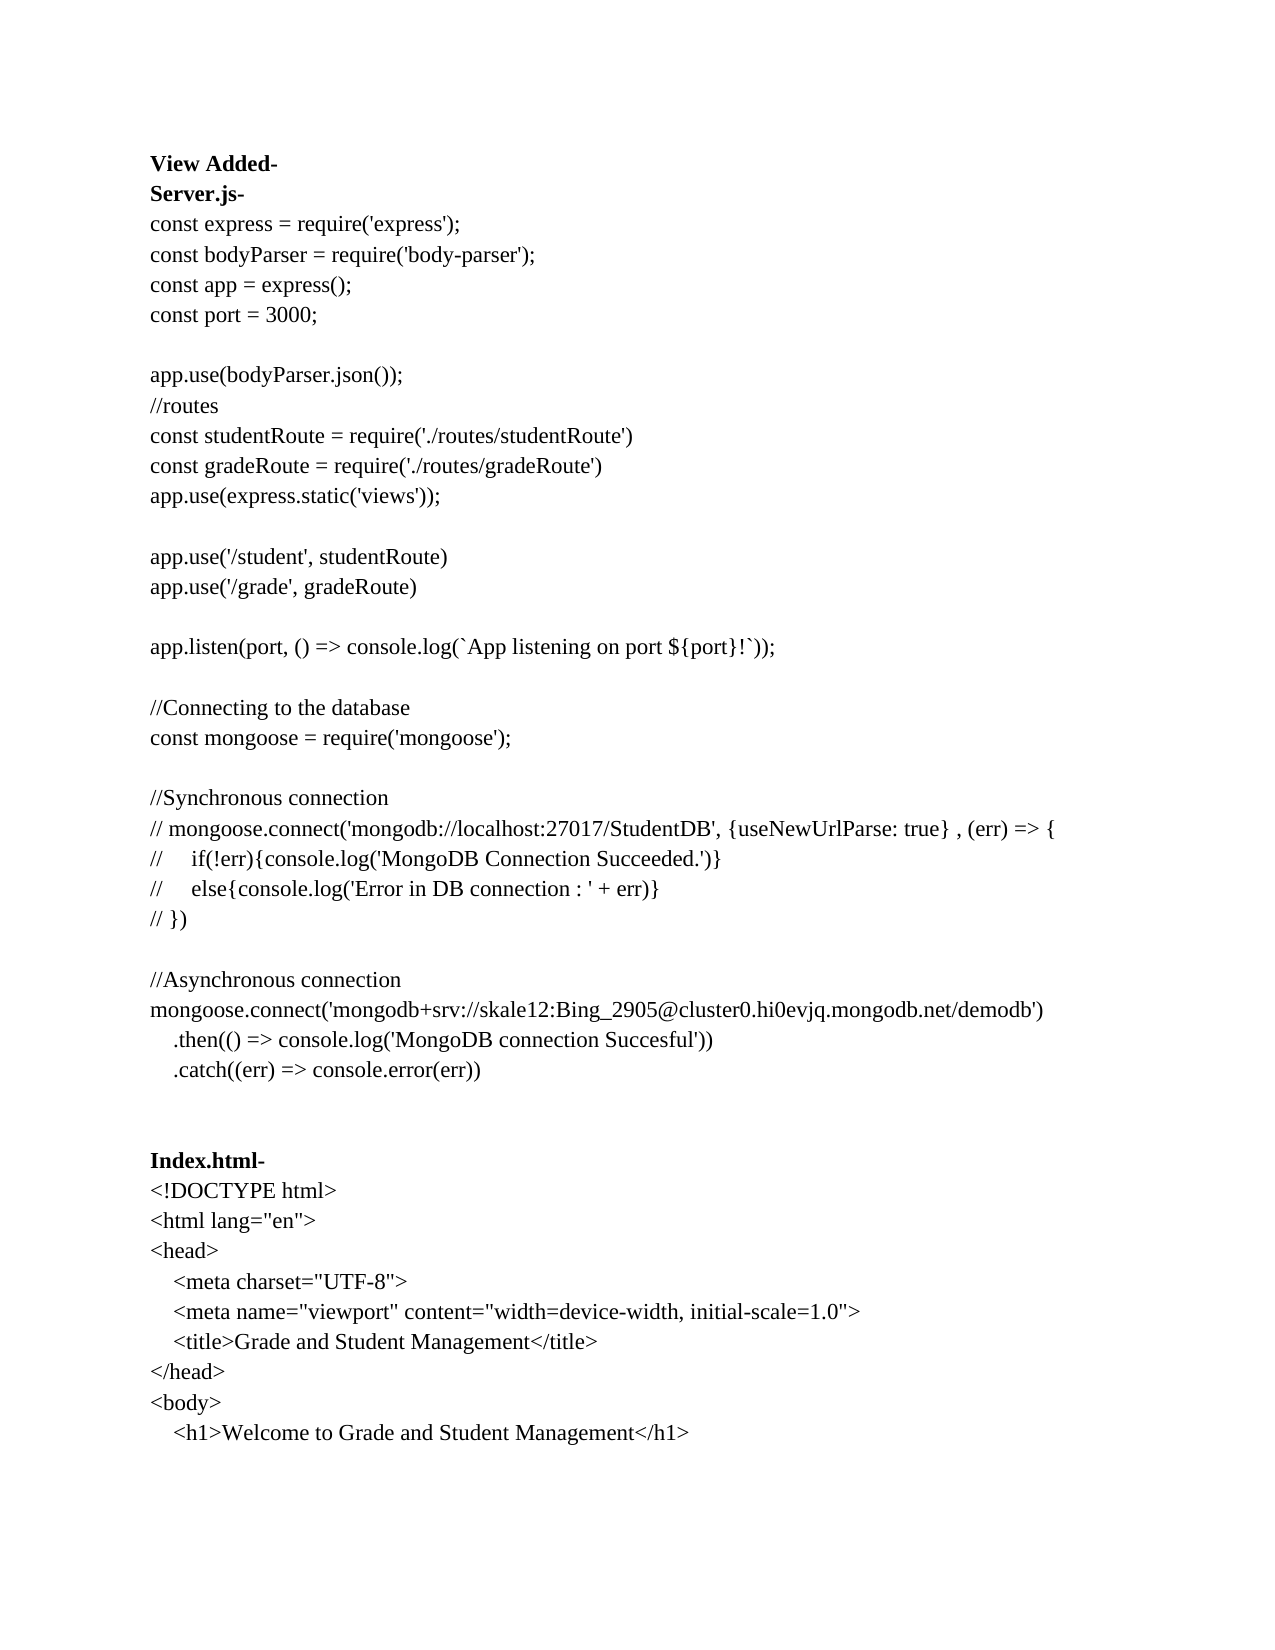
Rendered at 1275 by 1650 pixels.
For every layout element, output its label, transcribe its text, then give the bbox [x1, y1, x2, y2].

text // mongoose.connect('mongodb://localhost:27017/StudentDB', {useNewUrlParse: true} , (err) => { [150, 814, 1125, 841]
text <h1>Welcome to Grade and Student Management</h1> [150, 1419, 1125, 1445]
text // else{console.log('Error in DB connection : ' + err)} [150, 875, 1125, 901]
text <title>Grade and Student Management</title> [150, 1328, 1125, 1354]
text Index.html- [150, 1147, 1125, 1173]
text //Synchronous connection [150, 784, 1125, 811]
text //Connecting to the database [150, 694, 1125, 720]
text app.use('/student', studentRoute) [150, 543, 1125, 569]
text const port = 3000; [150, 301, 1125, 327]
text //routes [150, 392, 1125, 418]
text //Asynchronous connection [150, 966, 1125, 992]
text </head> [150, 1358, 1125, 1385]
text app.listen(port, () => console.log(`App listening on port ${port}!`)); [150, 633, 1125, 660]
text .catch((err) => console.error(err)) [150, 1056, 1125, 1083]
text View Added- [150, 150, 1125, 176]
text app.use('/grade', gradeRoute) [150, 573, 1125, 599]
text const express = require('express'); [150, 210, 1125, 237]
text .then(() => console.log('MongoDB connection Succesful')) [150, 1026, 1125, 1052]
text const gradeRoute = require('./routes/gradeRoute') [150, 452, 1125, 478]
text // if(!err){console.log('MongoDB Connection Succeeded.')} [150, 845, 1125, 871]
text const mongoose = require('mongoose'); [150, 724, 1125, 750]
text <head> [150, 1237, 1125, 1264]
text // }) [150, 905, 1125, 932]
text <meta name="viewport" content="width=device-width, initial-scale=1.0"> [150, 1298, 1125, 1324]
text app.use(express.static('views')); [150, 482, 1125, 509]
text <meta charset="UTF-8"> [150, 1268, 1125, 1294]
text <html lang="en"> [150, 1207, 1125, 1234]
text const app = express(); [150, 271, 1125, 297]
text <body> [150, 1388, 1125, 1415]
text const bodyParser = require('body-parser'); [150, 241, 1125, 267]
text const studentRoute = require('./routes/studentRoute') [150, 422, 1125, 448]
text app.use(bodyParser.json()); [150, 361, 1125, 388]
text <!DOCTYPE html> [150, 1177, 1125, 1203]
text mongoose.connect('mongodb+srv://skale12:Bing_2905@cluster0.hi0evjq.mongodb.net/demodb') [150, 996, 1125, 1022]
text Server.js- [150, 180, 1125, 207]
